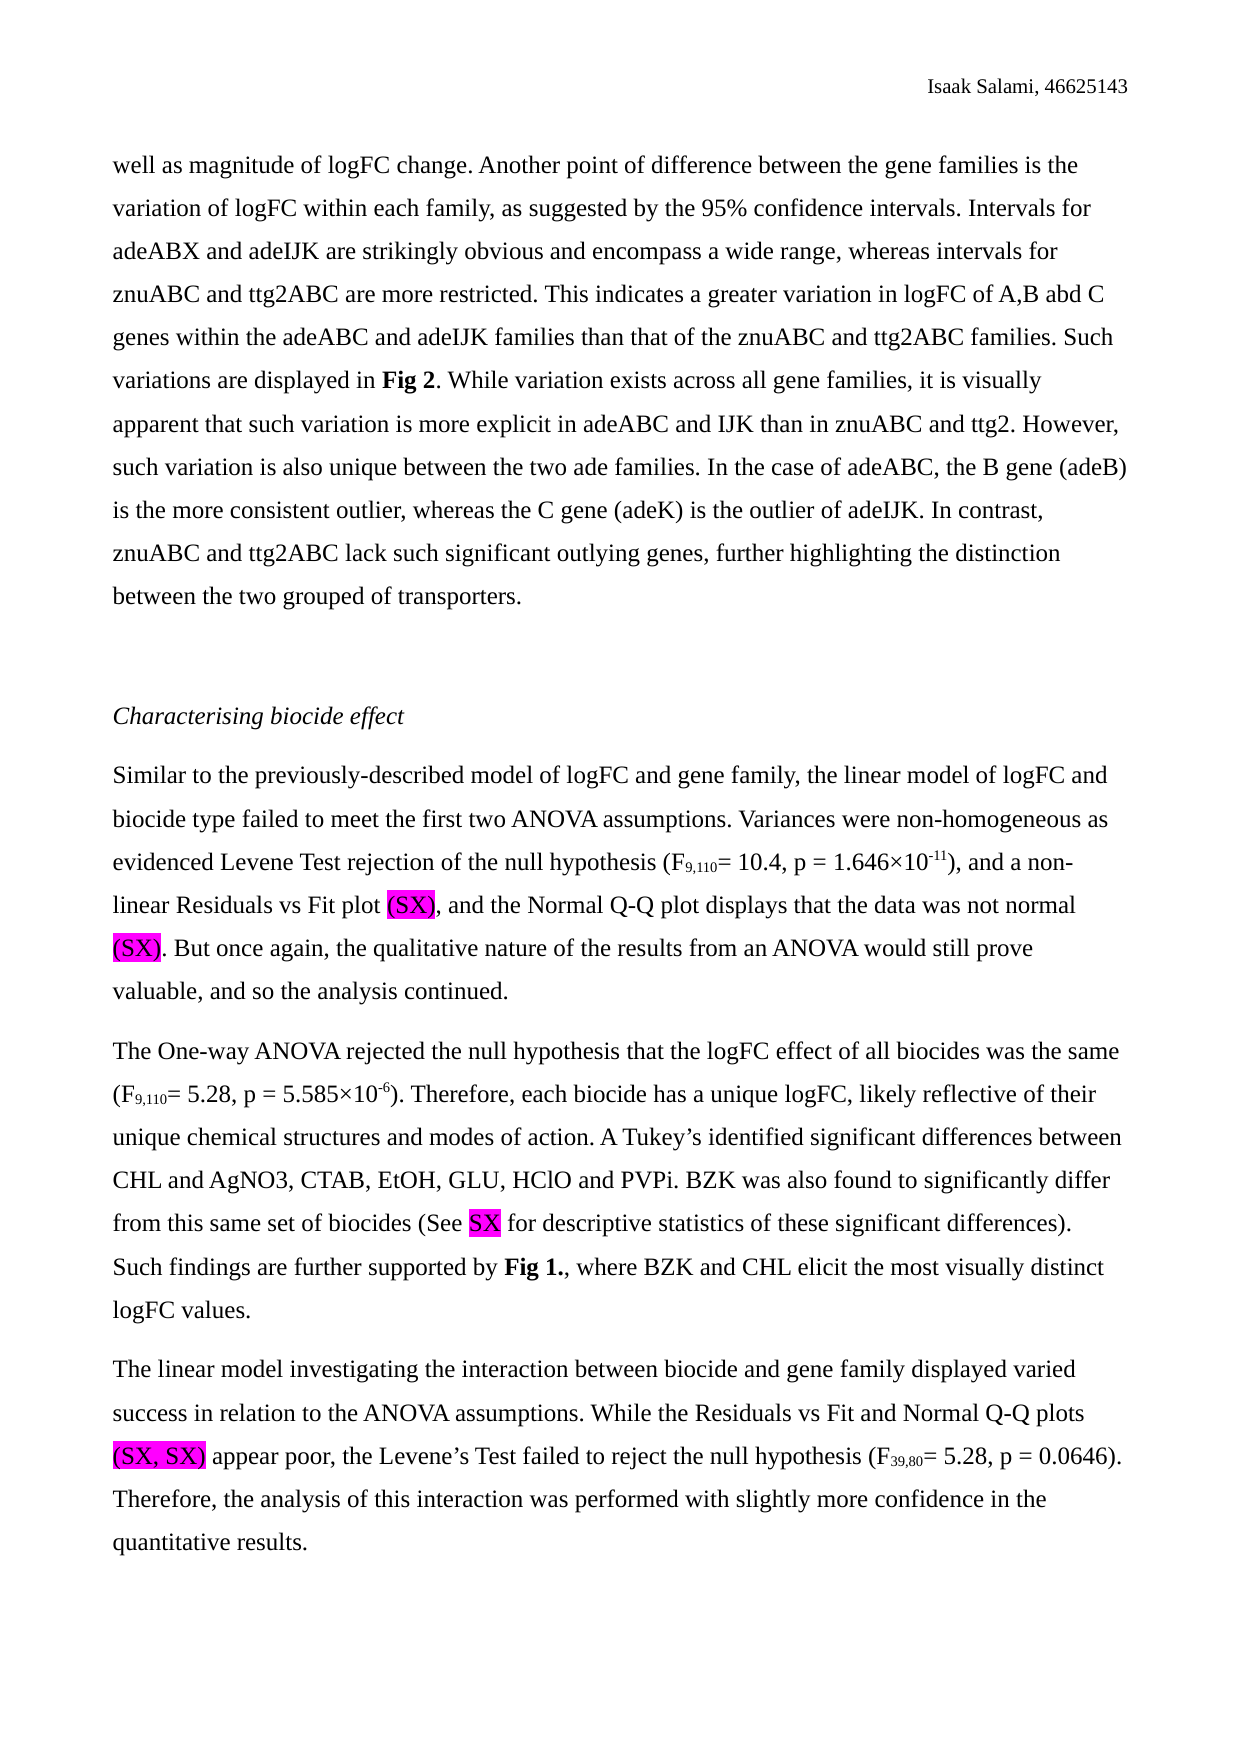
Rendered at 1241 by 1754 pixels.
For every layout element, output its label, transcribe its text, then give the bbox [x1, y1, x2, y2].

text The One-way ANOVA rejected the null hypothesis that the logFC effect of all biocides was the same (F9,110= 5.28, p = 5.585×10-6). Therefore, each biocide has a unique logFC, likely reflective of their unique chemical structures and modes of action. A Tukey’s identified significant differences between CHL and AgNO3, CTAB, EtOH, GLU, HClO and PVPi. BZK was also found to significantly differ from this same set of biocides (See SX for descriptive statistics of these significant differences). Such findings are further supported by Fig 1., where BZK and CHL elicit the most visually distinct logFC values. [112, 1036, 1128, 1323]
text Characterising biocide effect [112, 701, 1128, 729]
text The linear model investigating the interaction between biocide and gene family displayed varied success in relation to the ANOVA assumptions. While the Residuals vs Fit and Normal Q-Q plots (SX, SX) appear poor, the Levene’s Test failed to reject the null hypothesis (F39,80= 5.28, p = 0.0646). Therefore, the analysis of this interaction was performed with slightly more confidence in the quantitative results. [112, 1354, 1128, 1556]
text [112, 150, 1128, 610]
text Similar to the previously-described model of logFC and gene family, the linear model of logFC and biocide type failed to meet the first two ANOVA assumptions. Variances were non-homogeneous as evidenced Levene Test rejection of the null hypothesis (F9,110= 10.4, p = 1.646×10-11), and a non-linear Residuals vs Fit plot (SX), and the Normal Q-Q plot displays that the data was not normal (SX). But once again, the qualitative nature of the results from an ANOVA would still prove valuable, and so the analysis continued. [112, 761, 1128, 1005]
